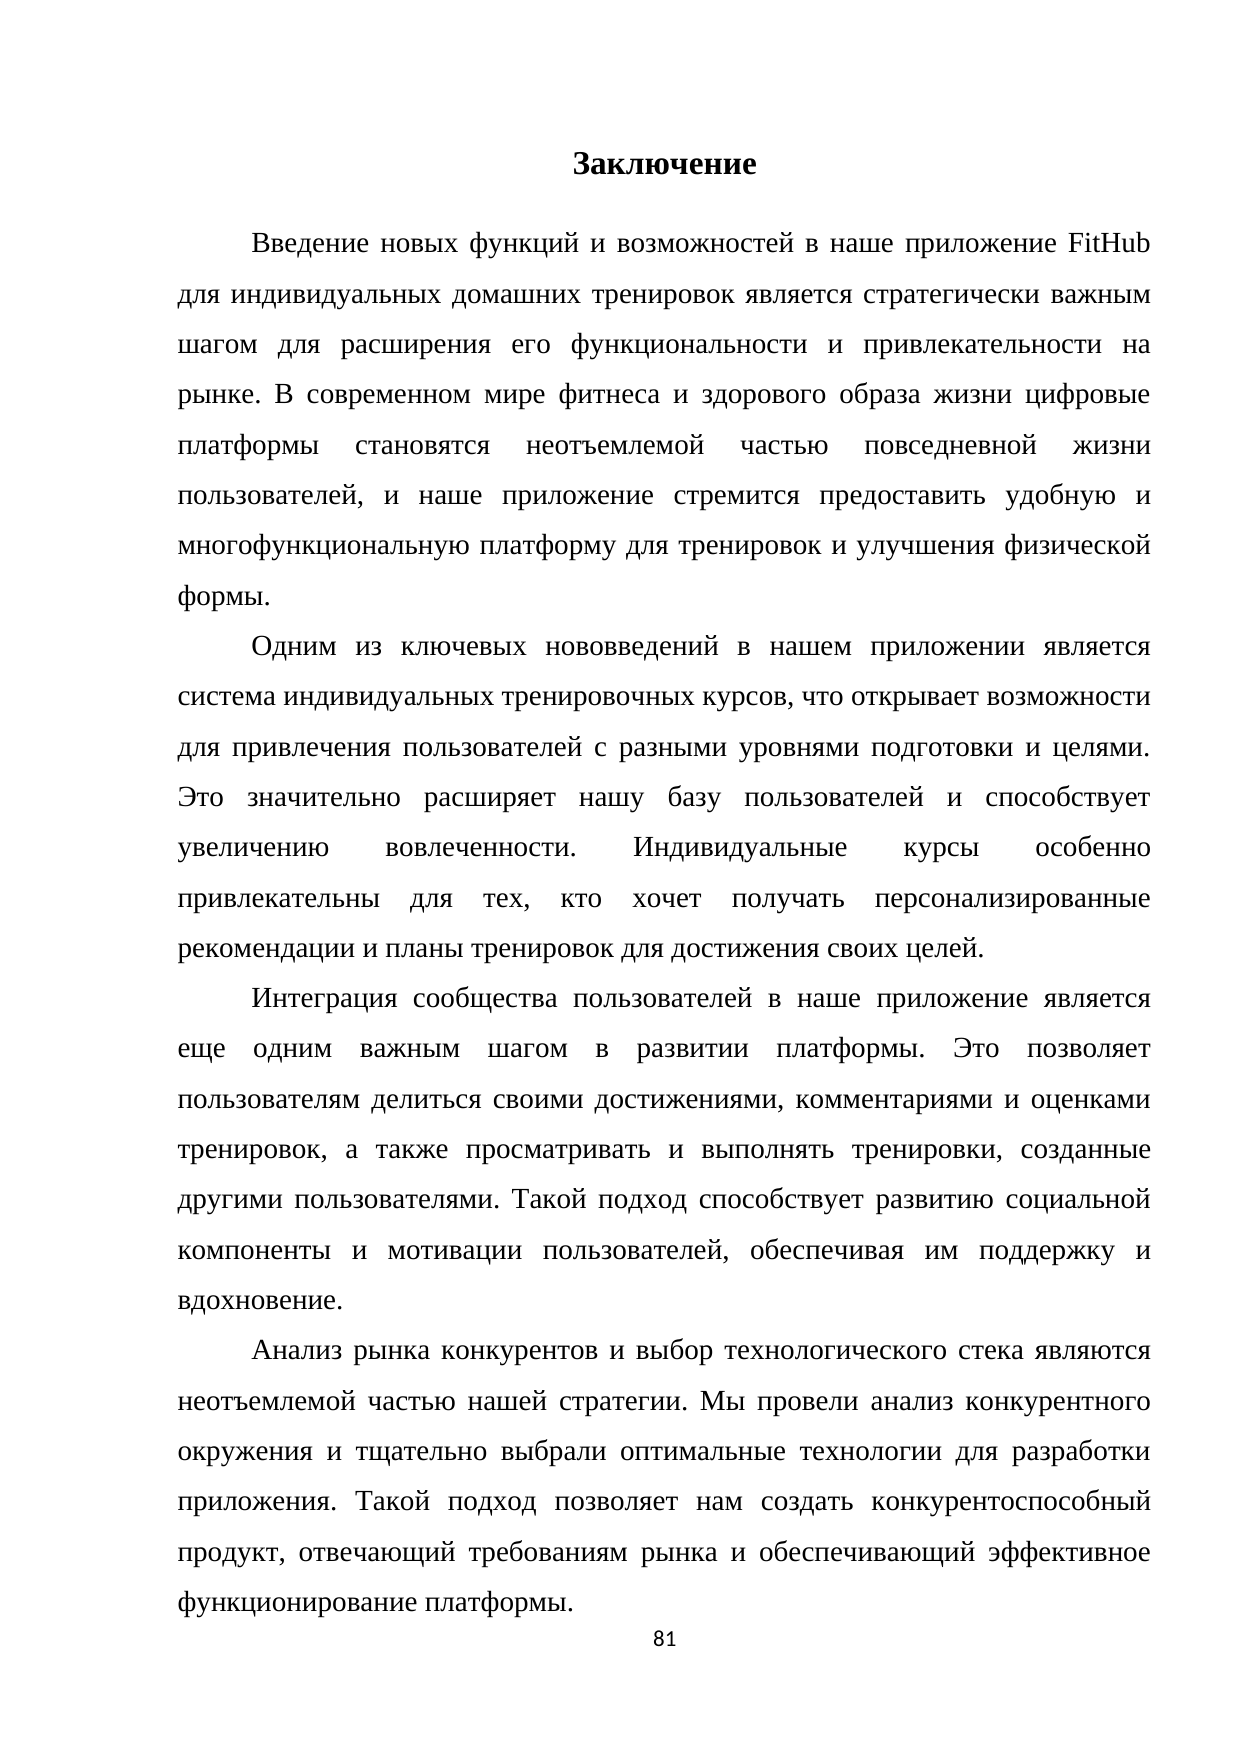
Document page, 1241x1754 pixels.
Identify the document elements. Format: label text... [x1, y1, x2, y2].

text Одним из ключевых нововведений в нашем приложении является система индивидуальных тренировочных курсов, что открывает возможности для привлечения пользователей с разными уровнями подготовки и целями. Это значительно расширяет нашу базу пользователей и способствует увеличению вовлеченности. Индивидуальные курсы особенно привлекательны для тех, кто хочет получать персонализированные рекомендации и планы тренировок для достижения своих целей. [177, 628, 1152, 963]
text Заключение [177, 143, 1152, 181]
text Анализ рынка конкурентов и выбор технологического стека являются неотъемлемой частью нашей стратегии. Мы провели анализ конкурентного окружения и тщательно выбрали оптимальные технологии для разработки приложения. Такой подход позволяет нам создать конкурентоспособный продукт, отвечающий требованиям рынка и обеспечивающий эффективное функционирование платформы. [177, 1332, 1152, 1618]
text Интеграция сообщества пользователей в наше приложение является еще одним важным шагом в развитии платформы. Это позволяет пользователям делиться своими достижениями, комментариями и оценками тренировок, а также просматривать и выполнять тренировки, созданные другими пользователями. Такой подход способствует развитию социальной компоненты и мотивации пользователей, обеспечивая им поддержку и вдохновение. [177, 980, 1152, 1316]
text Введение новых функций и возможностей в наше приложение FitHub для индивидуальных домашних тренировок является стратегически важным шагом для расширения его функциональности и привлекательности на рынке. В современном мире фитнеса и здорового образа жизни цифровые платформы становятся неотъемлемой частью повседневной жизни пользователей, и наше приложение стремится предоставить удобную и многофункциональную платформу для тренировок и улучшения физической формы. [177, 226, 1152, 611]
